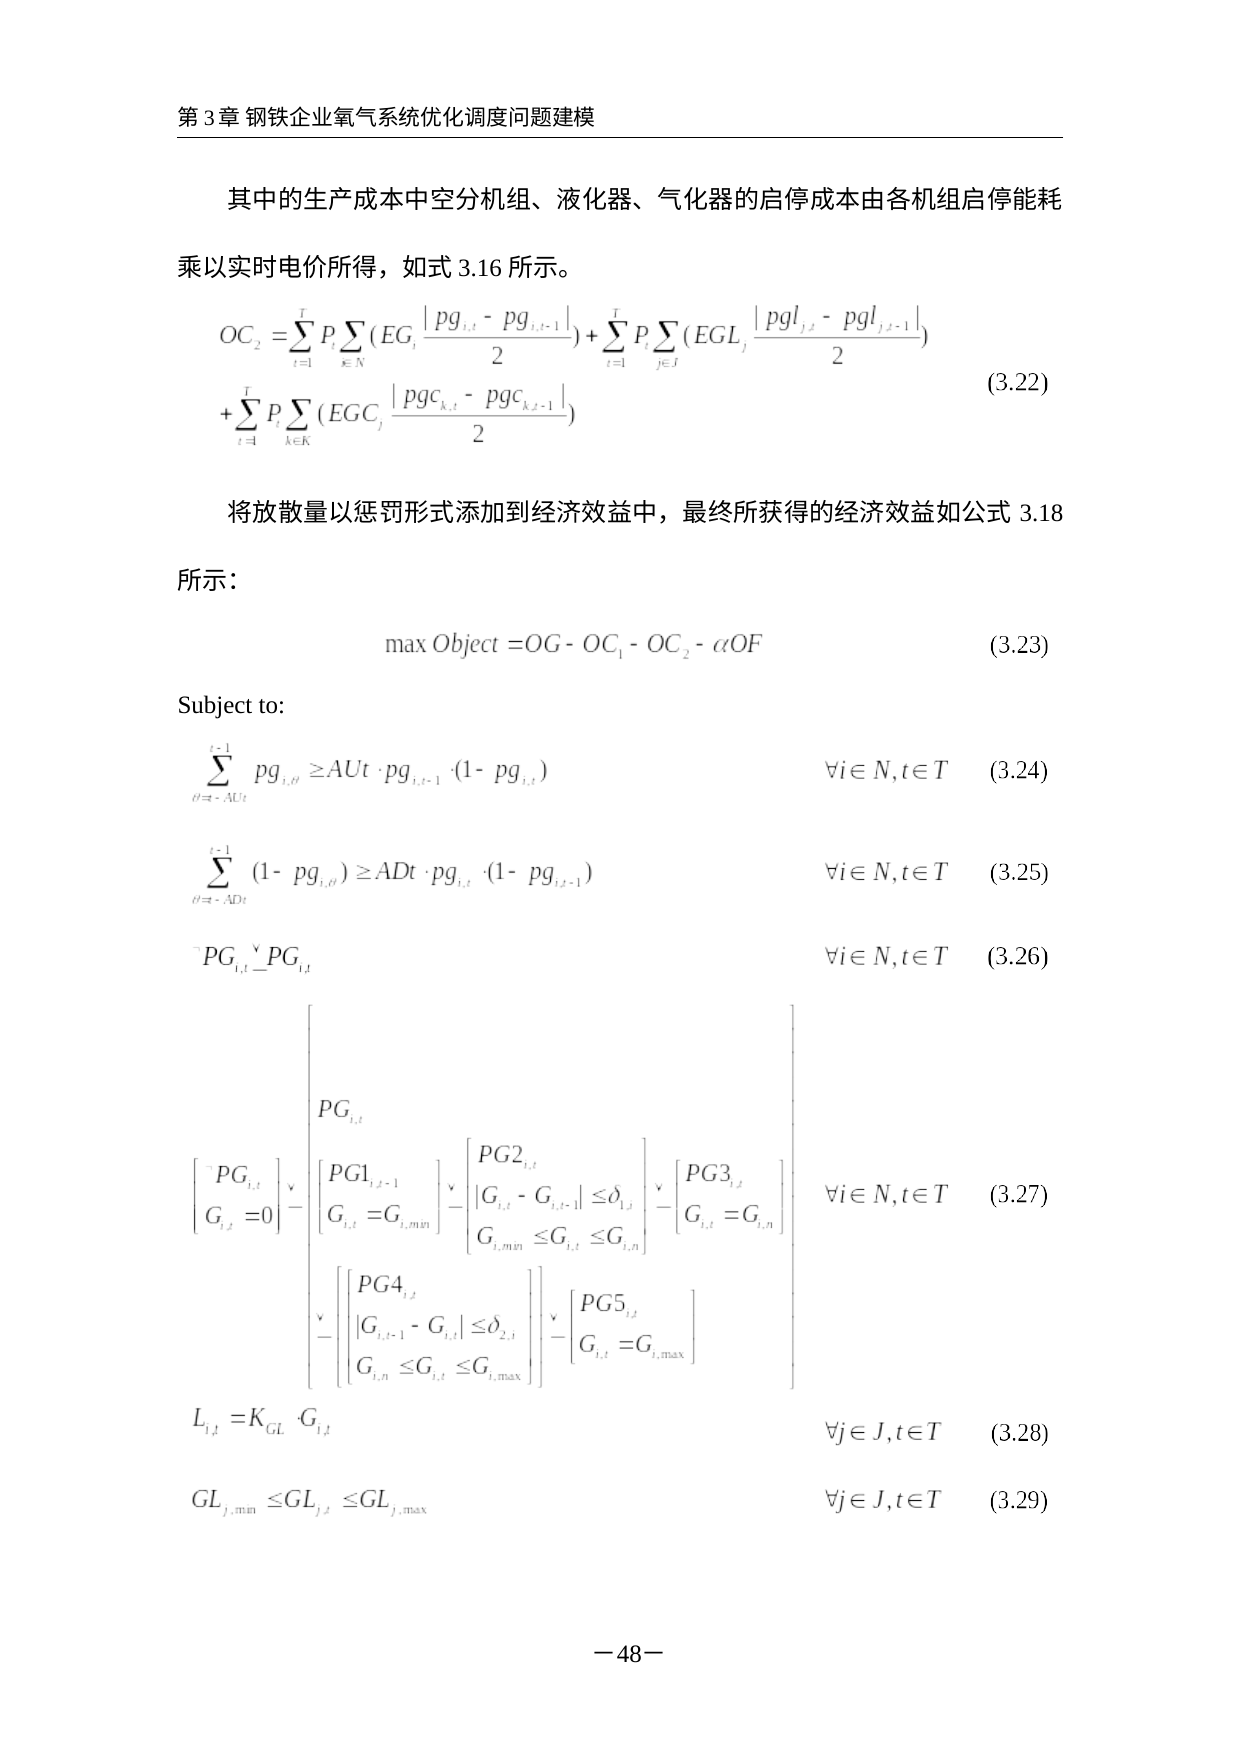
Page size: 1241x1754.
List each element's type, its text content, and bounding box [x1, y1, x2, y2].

table_header [177, 613, 974, 687]
table_cell [972, 993, 1063, 1401]
text 将放散量以惩罚形式添加到经济效益中，最终所获得的经济效益如公式3.18所示： [177, 477, 1063, 612]
table_cell [808, 925, 972, 993]
table_cell [177, 925, 808, 993]
text 其中的生产成本中空分机组、液化器、气化器的启停成本由各机组启停能耗乘以实时电价所得，如式 3.16 所示。 [177, 164, 1063, 300]
table_cell [808, 823, 972, 925]
table_cell [972, 823, 1063, 925]
table_cell [177, 993, 808, 1401]
table_cell [808, 1401, 972, 1468]
table_header [972, 721, 1063, 823]
table_header [975, 613, 1062, 687]
table_cell [177, 1469, 808, 1536]
table_cell [972, 1469, 1063, 1536]
table_cell [808, 993, 972, 1401]
table_cell [972, 925, 1063, 993]
table_header [177, 300, 972, 477]
table_cell [972, 1401, 1063, 1468]
table_cell [177, 1401, 808, 1468]
text Subject to: [177, 687, 1063, 721]
table_header [177, 721, 808, 823]
table_header [808, 721, 972, 823]
table_header [972, 300, 1063, 477]
table_cell [808, 1469, 972, 1536]
table_cell [177, 823, 808, 925]
